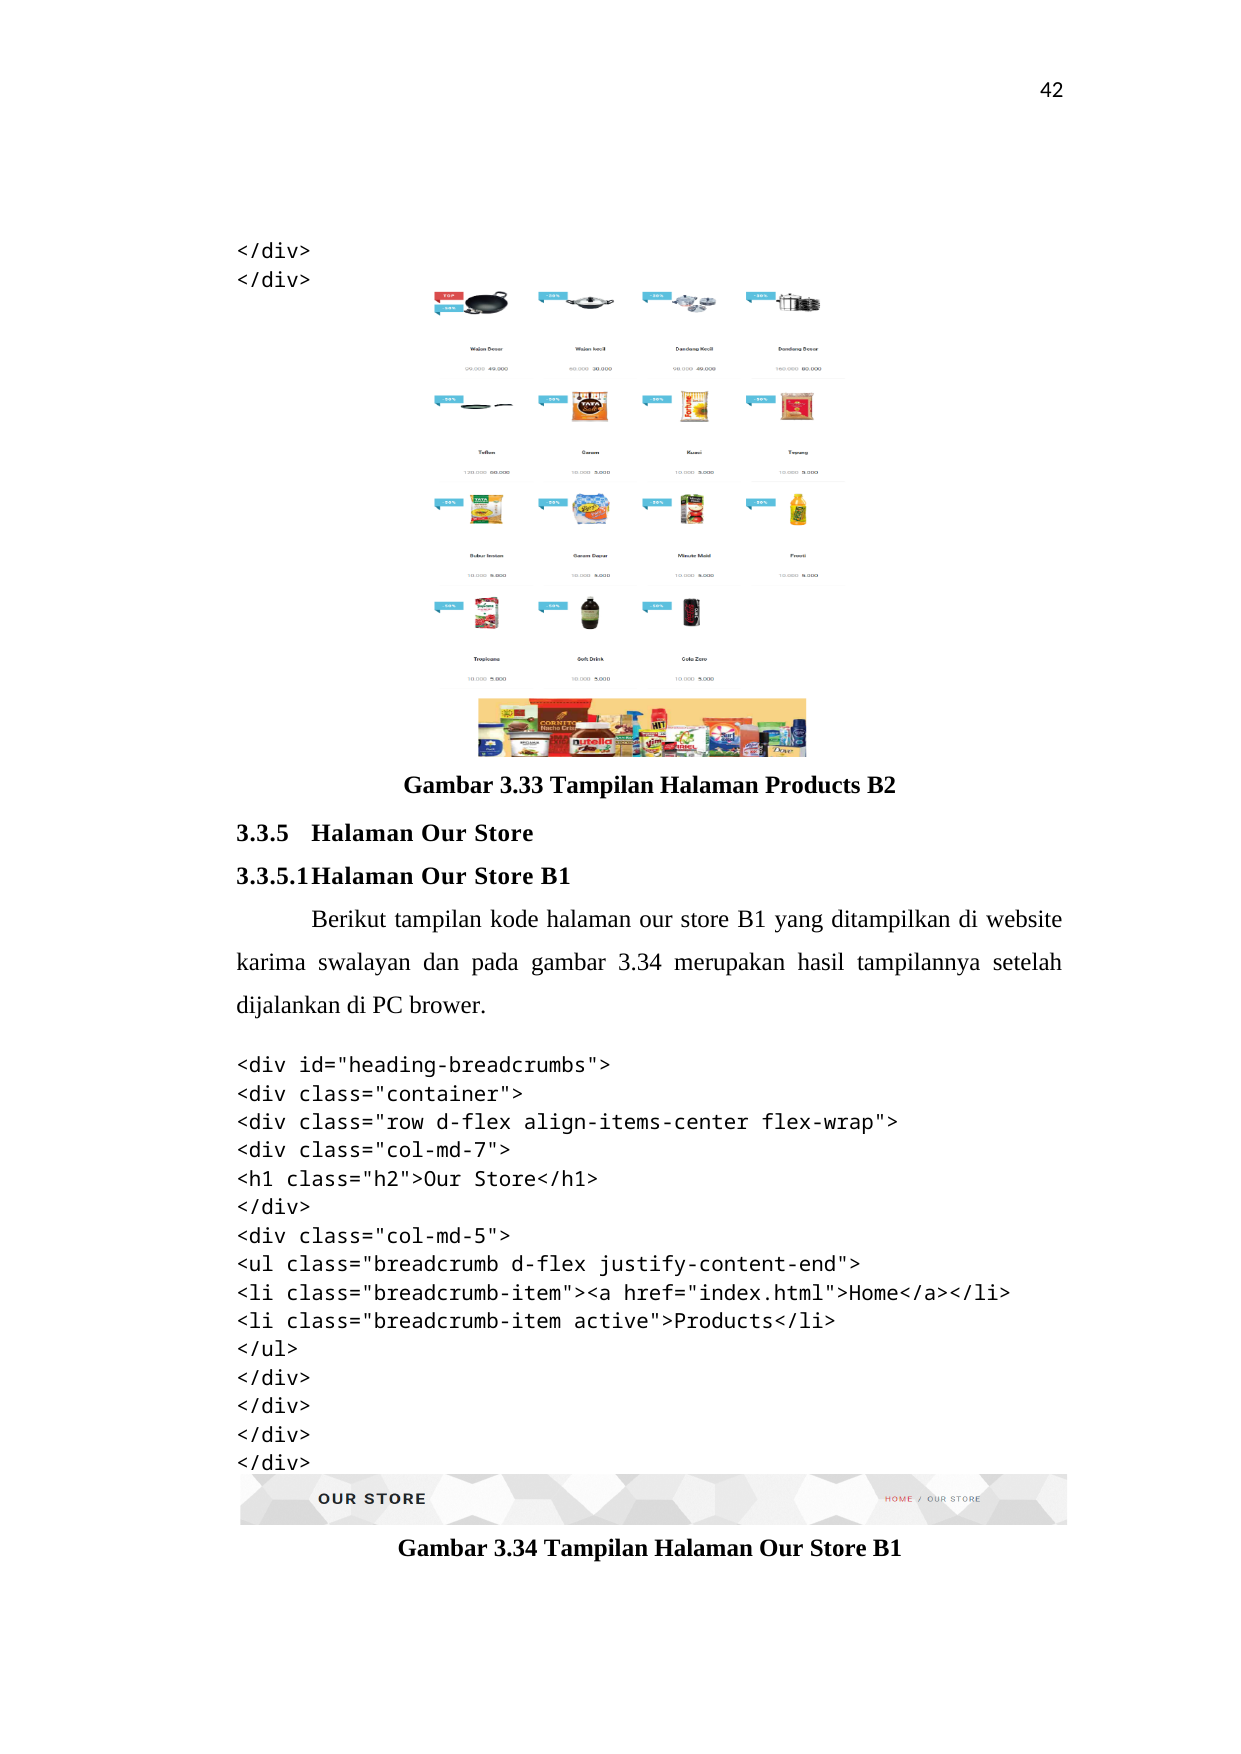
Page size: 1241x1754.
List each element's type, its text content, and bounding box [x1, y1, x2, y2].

list Halaman Our Store [236, 818, 1063, 847]
list Halaman Our Store B1 [236, 861, 1063, 890]
text <div id="heading-breadcrumbs"> [236, 1050, 1063, 1079]
text <div class="col-md-5"> [236, 1221, 1063, 1249]
picture [240, 1474, 1068, 1525]
picture [393, 293, 891, 770]
text </div> [236, 1363, 1063, 1391]
text </div> [236, 1420, 1063, 1448]
list </div> [236, 1448, 1063, 1477]
text Berikut tampilan kode halaman our store B1 yang ditampilkan di website karima swalayan dan pada gambar 3.34 merupakan hasil tampilannya setelah dijalankan di PC brower. [236, 904, 1063, 1019]
text </div> [236, 236, 1063, 265]
text <li class="breadcrumb-item active">Products</li> [236, 1306, 1063, 1334]
text </ul> [236, 1334, 1063, 1363]
list Gambar 3.34 Tampilan Halaman Our Store B1 [236, 1533, 1063, 1562]
text <div class="col-md-7"> [236, 1136, 1063, 1164]
text Gambar 3.33 Tampilan Halaman Products B2 [236, 770, 1063, 799]
text </div> [236, 265, 1063, 293]
text <div class="row d-flex align-items-center flex-wrap"> [236, 1107, 1063, 1136]
text <ul class="breadcrumb d-flex justify-content-end"> [236, 1249, 1063, 1278]
text </div> [236, 1192, 1063, 1221]
text <div class="container"> [236, 1079, 1063, 1107]
text </div> [236, 1391, 1063, 1420]
text <h1 class="h2">Our Store</h1> [236, 1164, 1063, 1192]
text <li class="breadcrumb-item"><a href="index.html">Home</a></li> [236, 1278, 1063, 1306]
